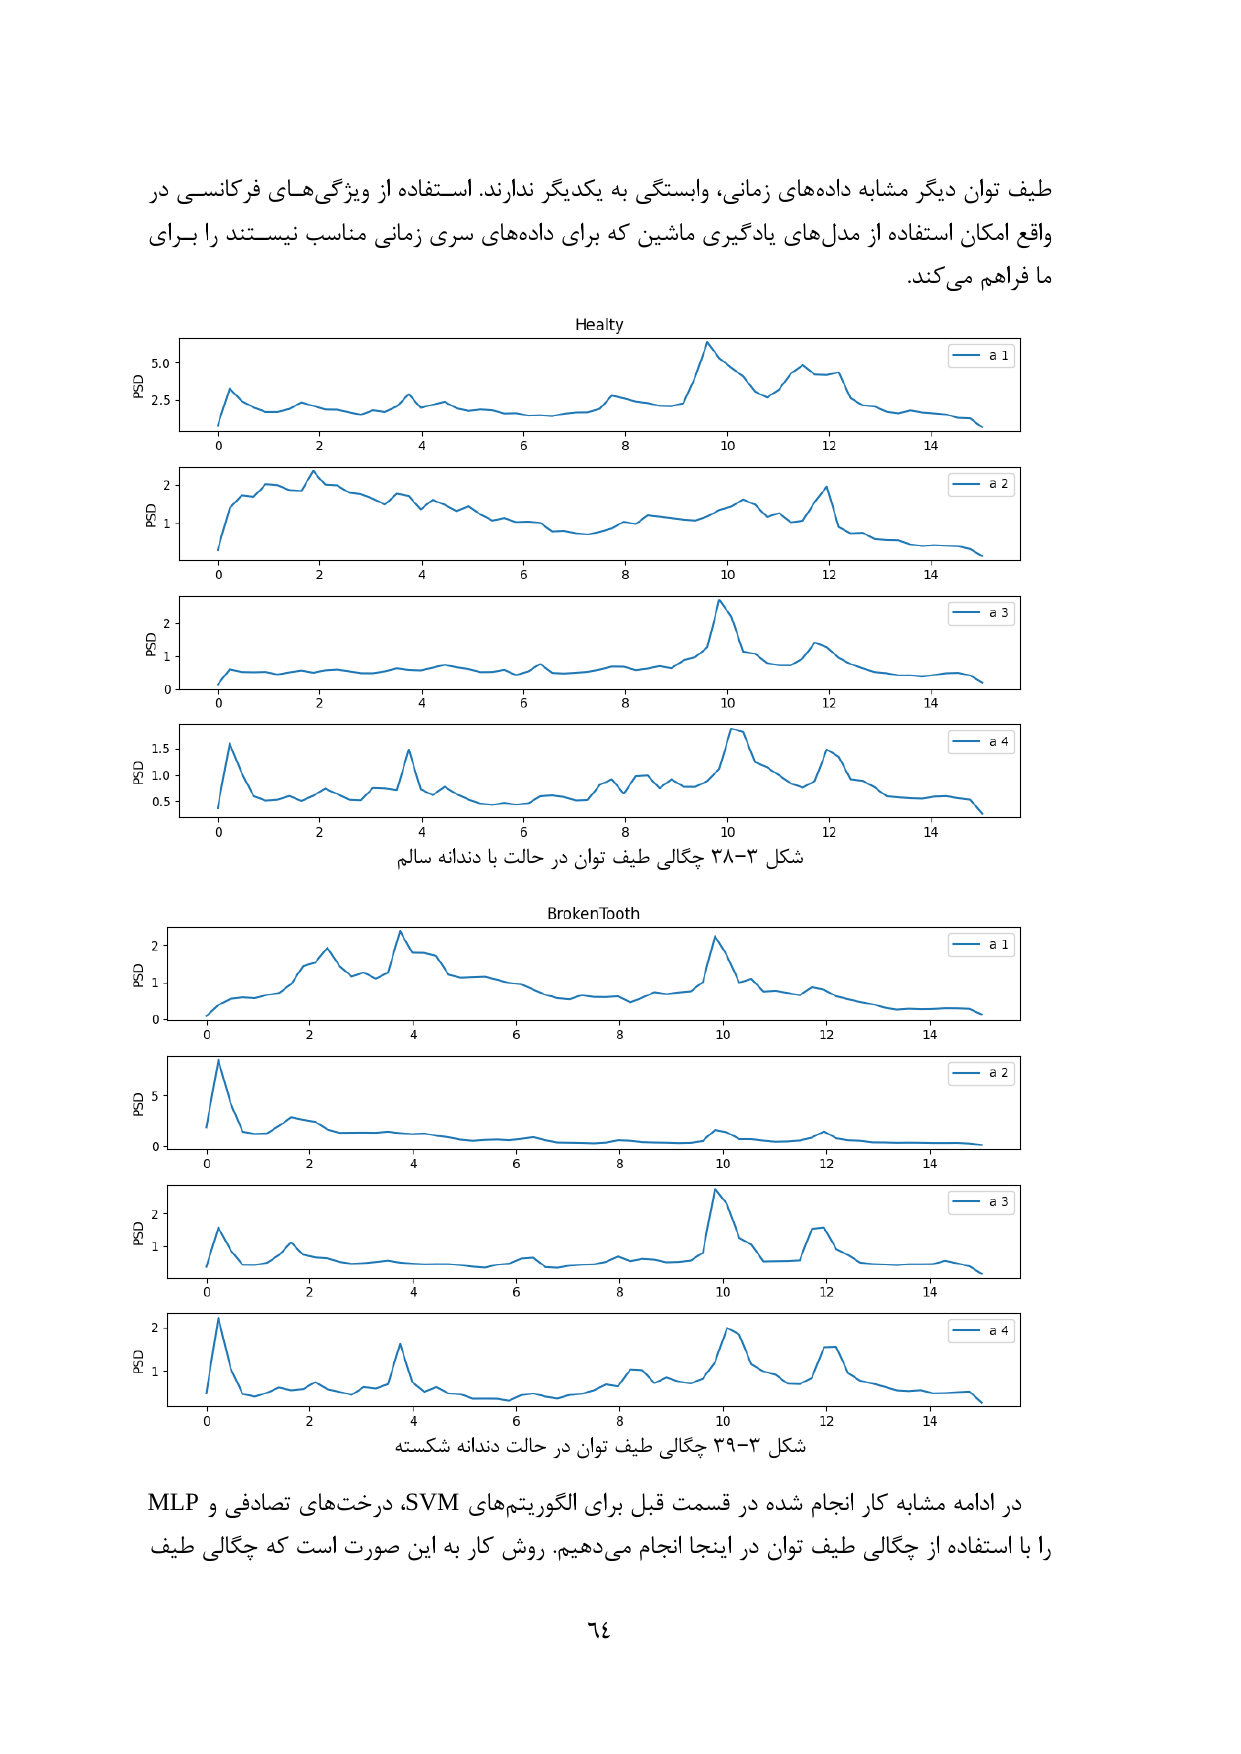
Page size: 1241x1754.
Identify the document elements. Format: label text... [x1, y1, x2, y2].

picture [123, 897, 1028, 1437]
picture [123, 308, 1028, 848]
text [148, 1487, 1051, 1564]
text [148, 177, 1051, 294]
